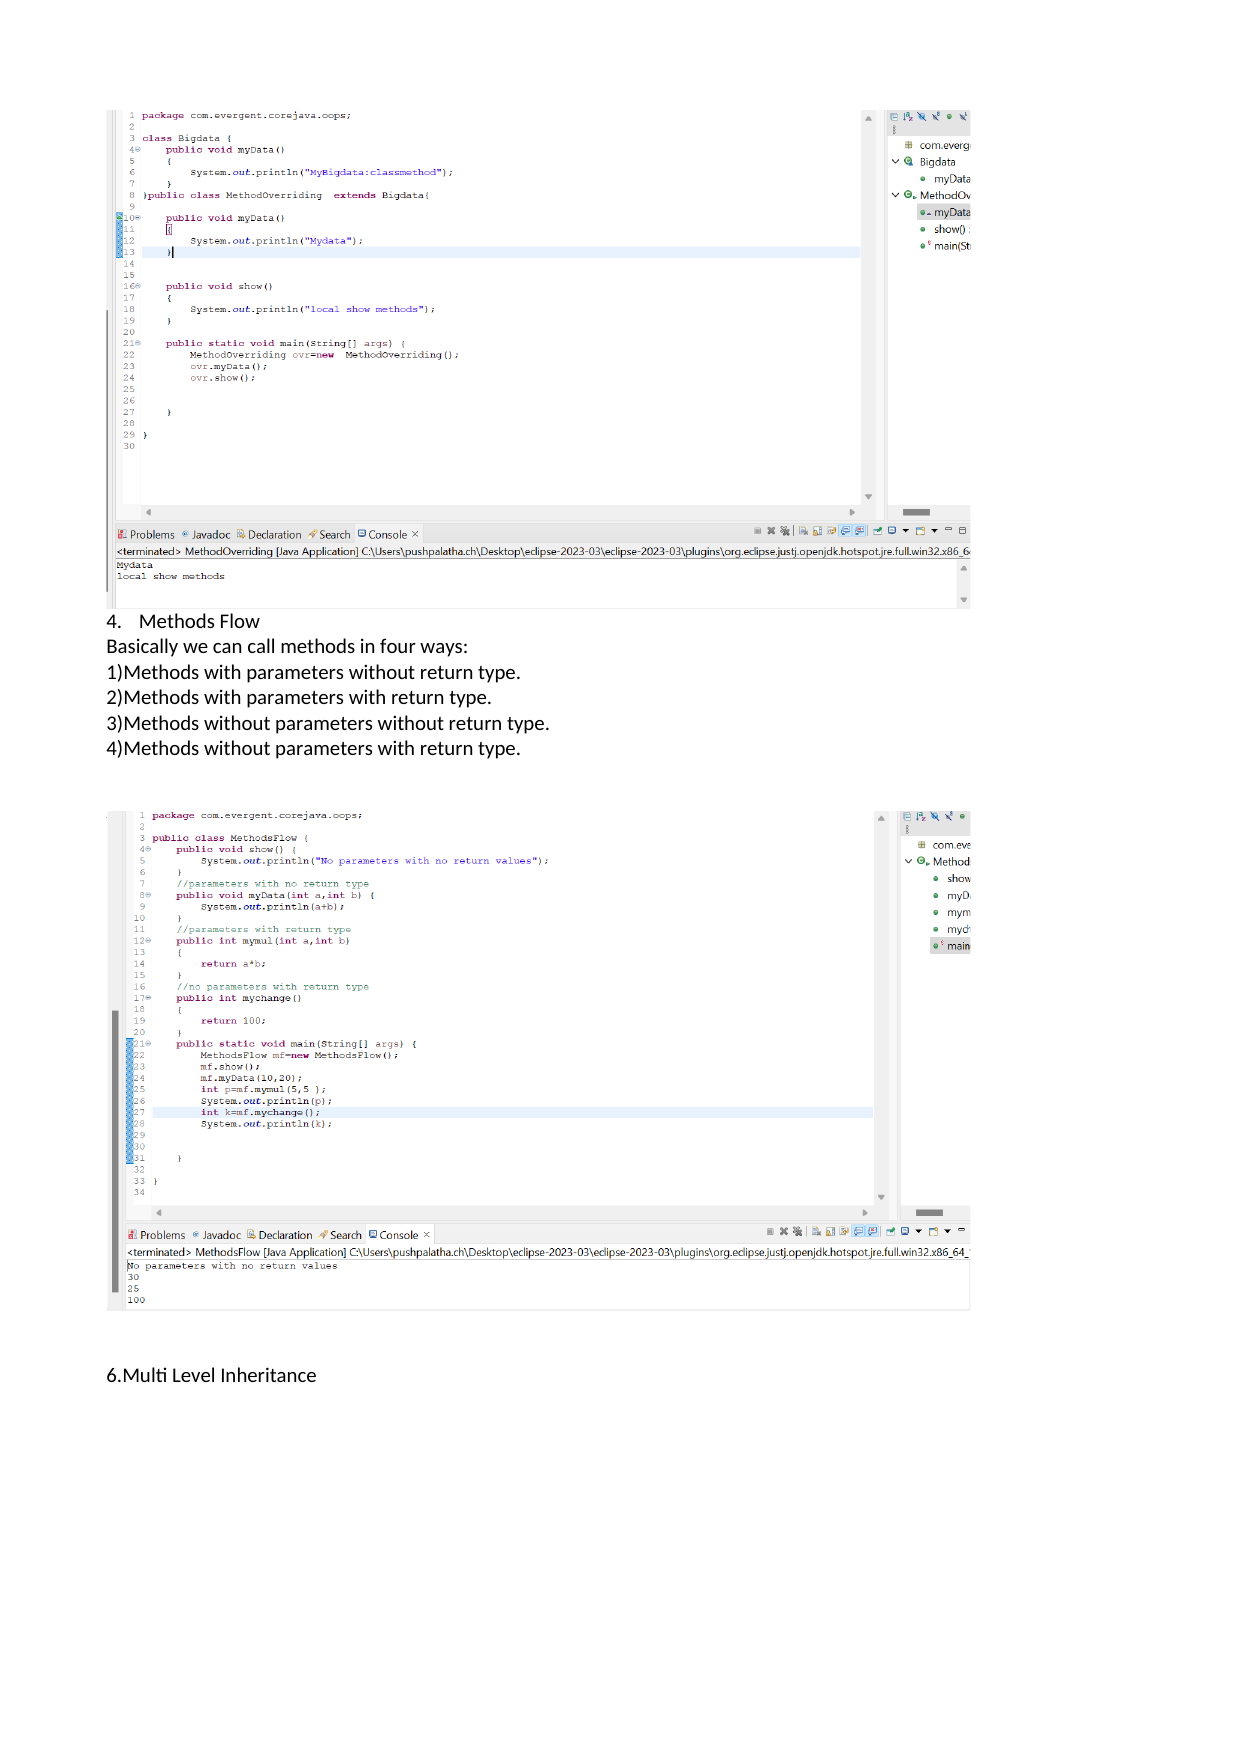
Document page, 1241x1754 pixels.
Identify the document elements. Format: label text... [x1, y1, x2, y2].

picture [106, 811, 971, 1311]
list 6.Multi Level Inheritance [106, 1362, 1148, 1387]
list 2)Methods with parameters with return type. [106, 684, 1148, 710]
list 3)Methods without parameters without return type. [106, 710, 1148, 735]
list 1)Methods with parameters without return type. [106, 659, 1148, 684]
picture [106, 110, 971, 609]
list 4)Methods without parameters with return type. [106, 735, 1148, 761]
list Methods Flow [106, 608, 1148, 633]
list Basically we can call methods in four ways: [106, 633, 1148, 659]
